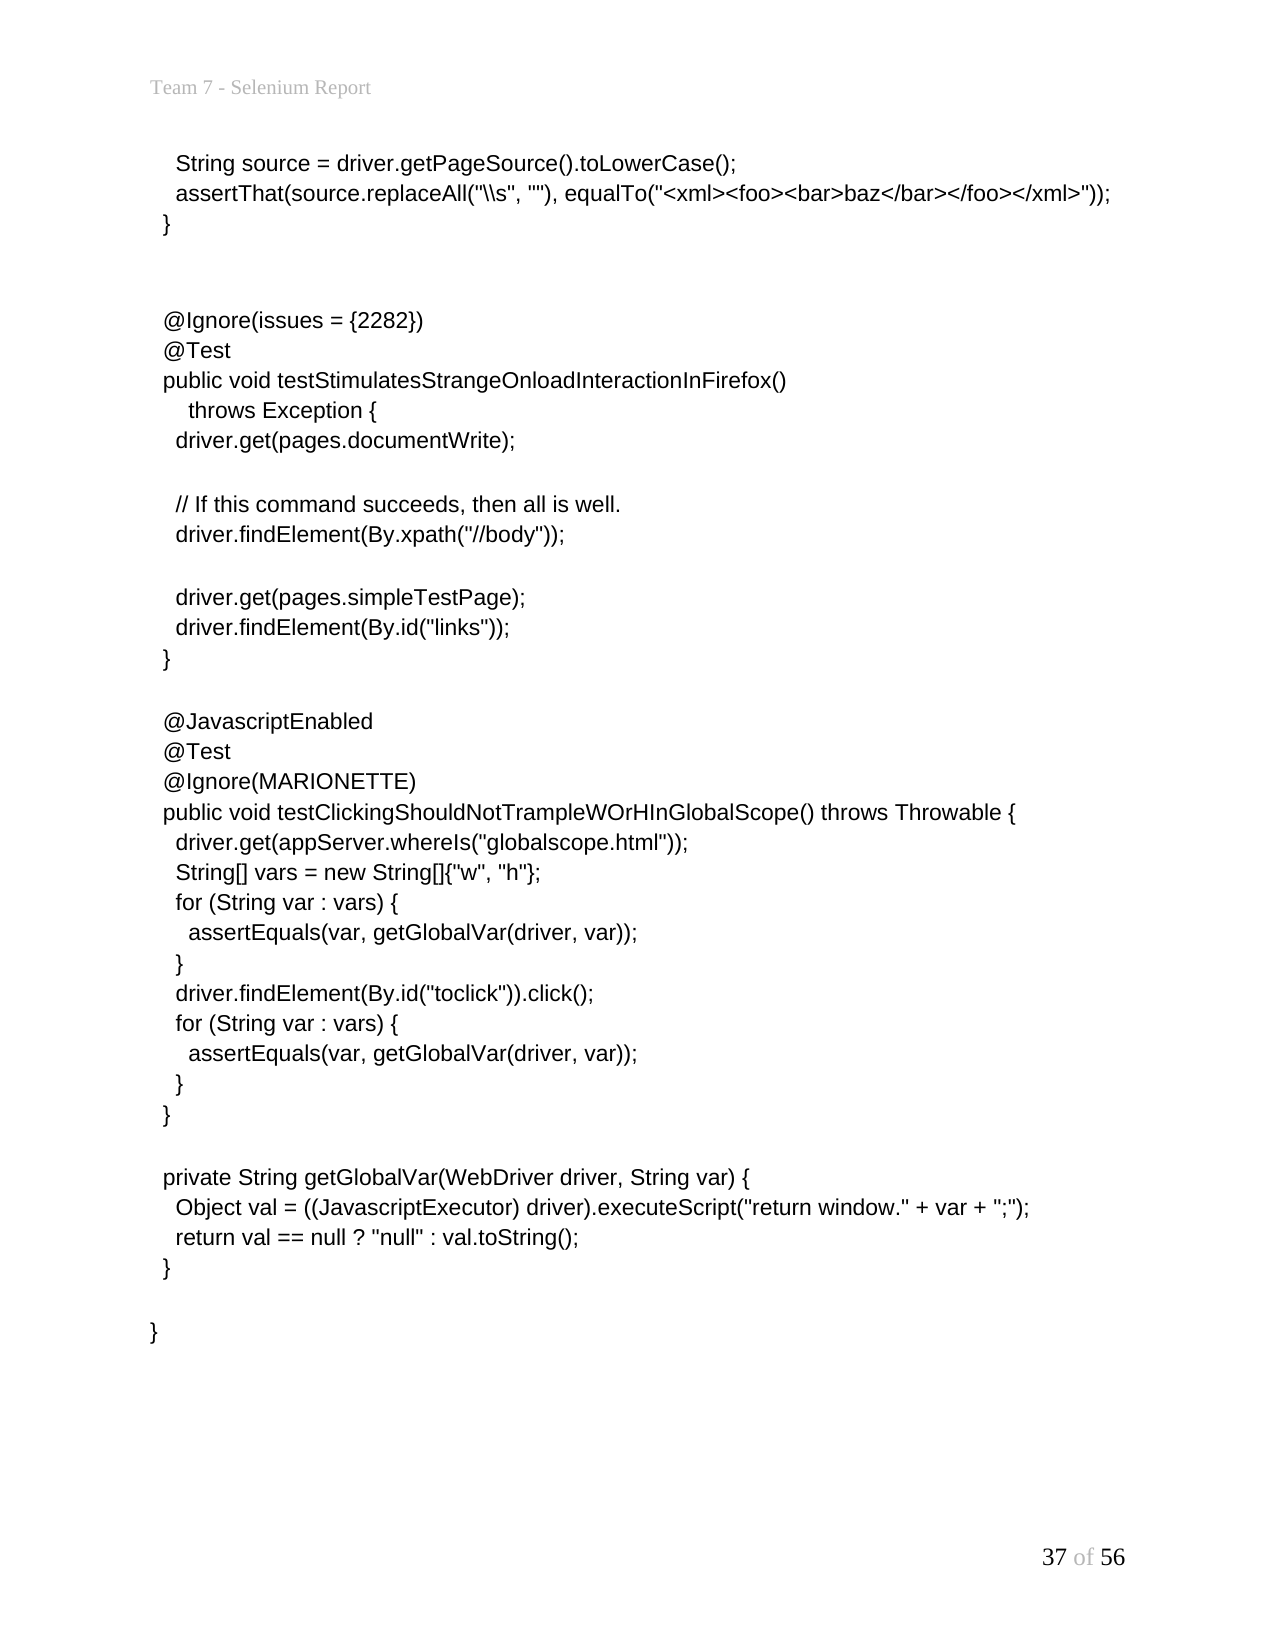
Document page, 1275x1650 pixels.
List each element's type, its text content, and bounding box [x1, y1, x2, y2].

text } [150, 1254, 1125, 1281]
text for (String var : vars) { [150, 889, 1125, 915]
text } [150, 1070, 1125, 1097]
text assertThat(source.replaceAll("\\s", ""), equalTo("<xml><foo><bar>baz</bar></foo></xml>")); [150, 180, 1125, 207]
text } [150, 644, 1125, 671]
text } [150, 1101, 1125, 1127]
text @Test [150, 337, 1125, 363]
text driver.get(pages.simpleTestPage); [150, 584, 1125, 611]
text for (String var : vars) { [150, 1010, 1125, 1036]
text driver.findElement(By.id("links")); [150, 614, 1125, 641]
text assertEquals(var, getGlobalVar(driver, var)); [150, 919, 1125, 946]
text String[] vars = new String[]{"w", "h"}; [150, 859, 1125, 885]
text } [150, 1318, 1125, 1344]
text } [150, 210, 1125, 237]
text @JavascriptEnabled [150, 708, 1125, 734]
text private String getGlobalVar(WebDriver driver, String var) { [150, 1164, 1125, 1190]
text @Ignore(issues = {2282}) [150, 307, 1125, 333]
text driver.findElement(By.xpath("//body")); [150, 521, 1125, 547]
text driver.get(pages.documentWrite); [150, 427, 1125, 454]
text throws Exception { [150, 397, 1125, 424]
text // If this command succeeds, then all is well. [150, 491, 1125, 517]
text public void testClickingShouldNotTrampleWOrHInGlobalScope() throws Throwable { [150, 798, 1125, 825]
text public void testStimulatesStrangeOnloadInteractionInFirefox() [150, 367, 1125, 393]
text @Ignore(MARIONETTE) [150, 768, 1125, 794]
text Object val = ((JavascriptExecutor) driver).executeScript("return window." + var + ";"); [150, 1194, 1125, 1220]
text String source = driver.getPageSource().toLowerCase(); [150, 150, 1125, 176]
text @Test [150, 738, 1125, 764]
text driver.findElement(By.id("toclick")).click(); [150, 980, 1125, 1006]
text assertEquals(var, getGlobalVar(driver, var)); [150, 1040, 1125, 1066]
text driver.get(appServer.whereIs("globalscope.html")); [150, 829, 1125, 855]
text } [150, 949, 1125, 976]
text return val == null ? "null" : val.toString(); [150, 1224, 1125, 1251]
